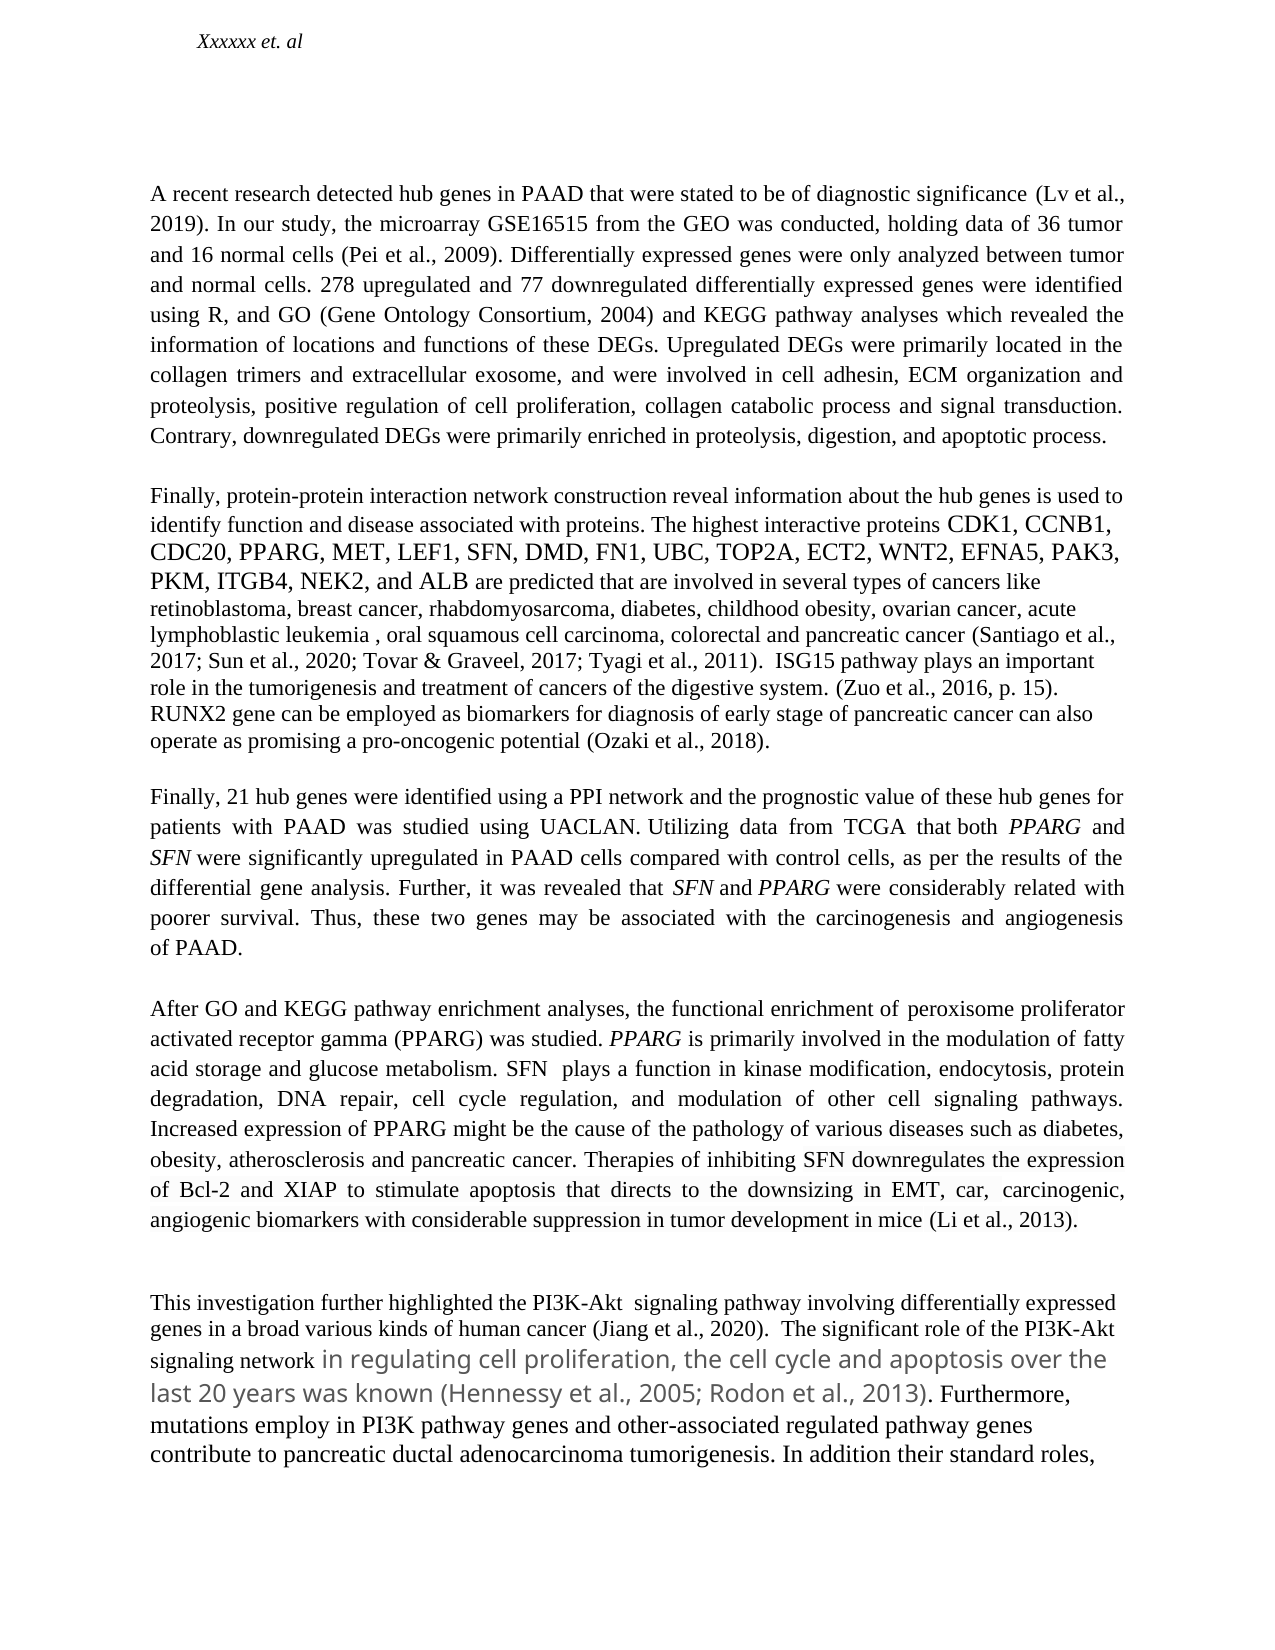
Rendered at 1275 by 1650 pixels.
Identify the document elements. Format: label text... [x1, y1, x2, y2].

text Finally, protein-protein interaction network construction reveal information about the hub genes is used to identify function and disease associated with proteins. The highest interactive proteins CDK1, CCNB1, CDC20, PPARG, MET, LEF1, SFN, DMD, FN1, UBC, TOP2A, ECT2, WNT2, EFNA5, PAK3, PKM, ITGB4, NEK2, and ALB are predicted that are involved in several types of cancers like retinoblastoma, breast cancer, rhabdomyosarcoma, diabetes, childhood obesity, ovarian cancer, acute lymphoblastic leukemia , oral squamous cell carcinoma, colorectal and pancreatic cancer (Santiago et al., 2017; Sun et al., 2020; Tovar & Graveel, 2017; Tyagi et al., 2011). ISG15 pathway plays an important role in the tumorigenesis and treatment of cancers of the digestive system. (Zuo et al., 2016, p. 15). RUNX2 gene can be employed as biomarkers for diagnosis of early stage of pancreatic cancer can also operate as promising a pro-oncogenic potential (Ozaki et al., 2018). [150, 482, 1125, 753]
text A recent research detected hub genes in PAAD that were stated to be of diagnostic significance (Lv et al., 2019). In our study, the microarray GSE16515 from the GEO was conducted, holding data of 36 tumor and 16 normal cells (Pei et al., 2009). Differentially expressed genes were only analyzed between tumor and normal cells. 278 upregulated and 77 downregulated differentially expressed genes were identified using R, and GO (Gene Ontology Consortium, 2004) and KEGG pathway analyses which revealed the information of locations and functions of these DEGs. Upregulated DEGs were primarily located in the collagen trimers and extracellular exosome, and were involved in cell adhesin, ECM organization and proteolysis, positive regulation of cell proliferation, collagen catabolic process and signal transduction. Contrary, downregulated DEGs were primarily enriched in proteolysis, digestion, and apoptotic process. [150, 180, 1125, 448]
text Finally, 21 hub genes were identified using a PPI network and the prognostic value of these hub genes for patients with PAAD was studied using UACLAN. Utilizing data from TCGA that both PPARG and SFN were significantly upregulated in PAAD cells compared with control cells, as per the results of the differential gene analysis. Further, it was revealed that SFN and PPARG were considerably related with poorer survival. Thus, these two genes may be associated with the carcinogenesis and angiogenesis of PAAD. [150, 783, 1125, 961]
text After GO and KEGG pathway enrichment analyses, the functional enrichment of peroxisome proliferator activated receptor gamma (PPARG) was studied. PPARG is primarily involved in the modulation of fatty acid storage and glucose metabolism. SFN plays a function in kinase modification, endocytosis, protein degradation, DNA repair, cell cycle regulation, and modulation of other cell signaling pathways. Increased expression of PPARG might be the cause of the pathology of various diseases such as diabetes, obesity, atherosclerosis and pancreatic cancer. Therapies of inhibiting SFN downregulates the expression of Bcl-2 and XIAP to stimulate apoptosis that directs to the downsizing in EMT, car, carcinogenic, angiogenic biomarkers with considerable suppression in tumor development in mice (Li et al., 2013). [150, 995, 1125, 1085]
text After GO and KEGG pathway enrichment analyses, the functional enrichment of peroxisome proliferator activated receptor gamma (PPARG) was studied. PPARG is primarily involved in the modulation of fatty acid storage and glucose metabolism. SFN plays a function in kinase modification, endocytosis, protein degradation, DNA repair, cell cycle regulation, and modulation of other cell signaling pathways. Increased expression of PPARG might be the cause of the pathology of various diseases such as diabetes, obesity, atherosclerosis and pancreatic cancer. Therapies of inhibiting SFN downregulates the expression of Bcl-2 and XIAP to stimulate apoptosis that directs to the downsizing in EMT, car, carcinogenic, angiogenic biomarkers with considerable suppression in tumor development in mice (Li et al., 2013). [150, 1172, 1125, 1232]
